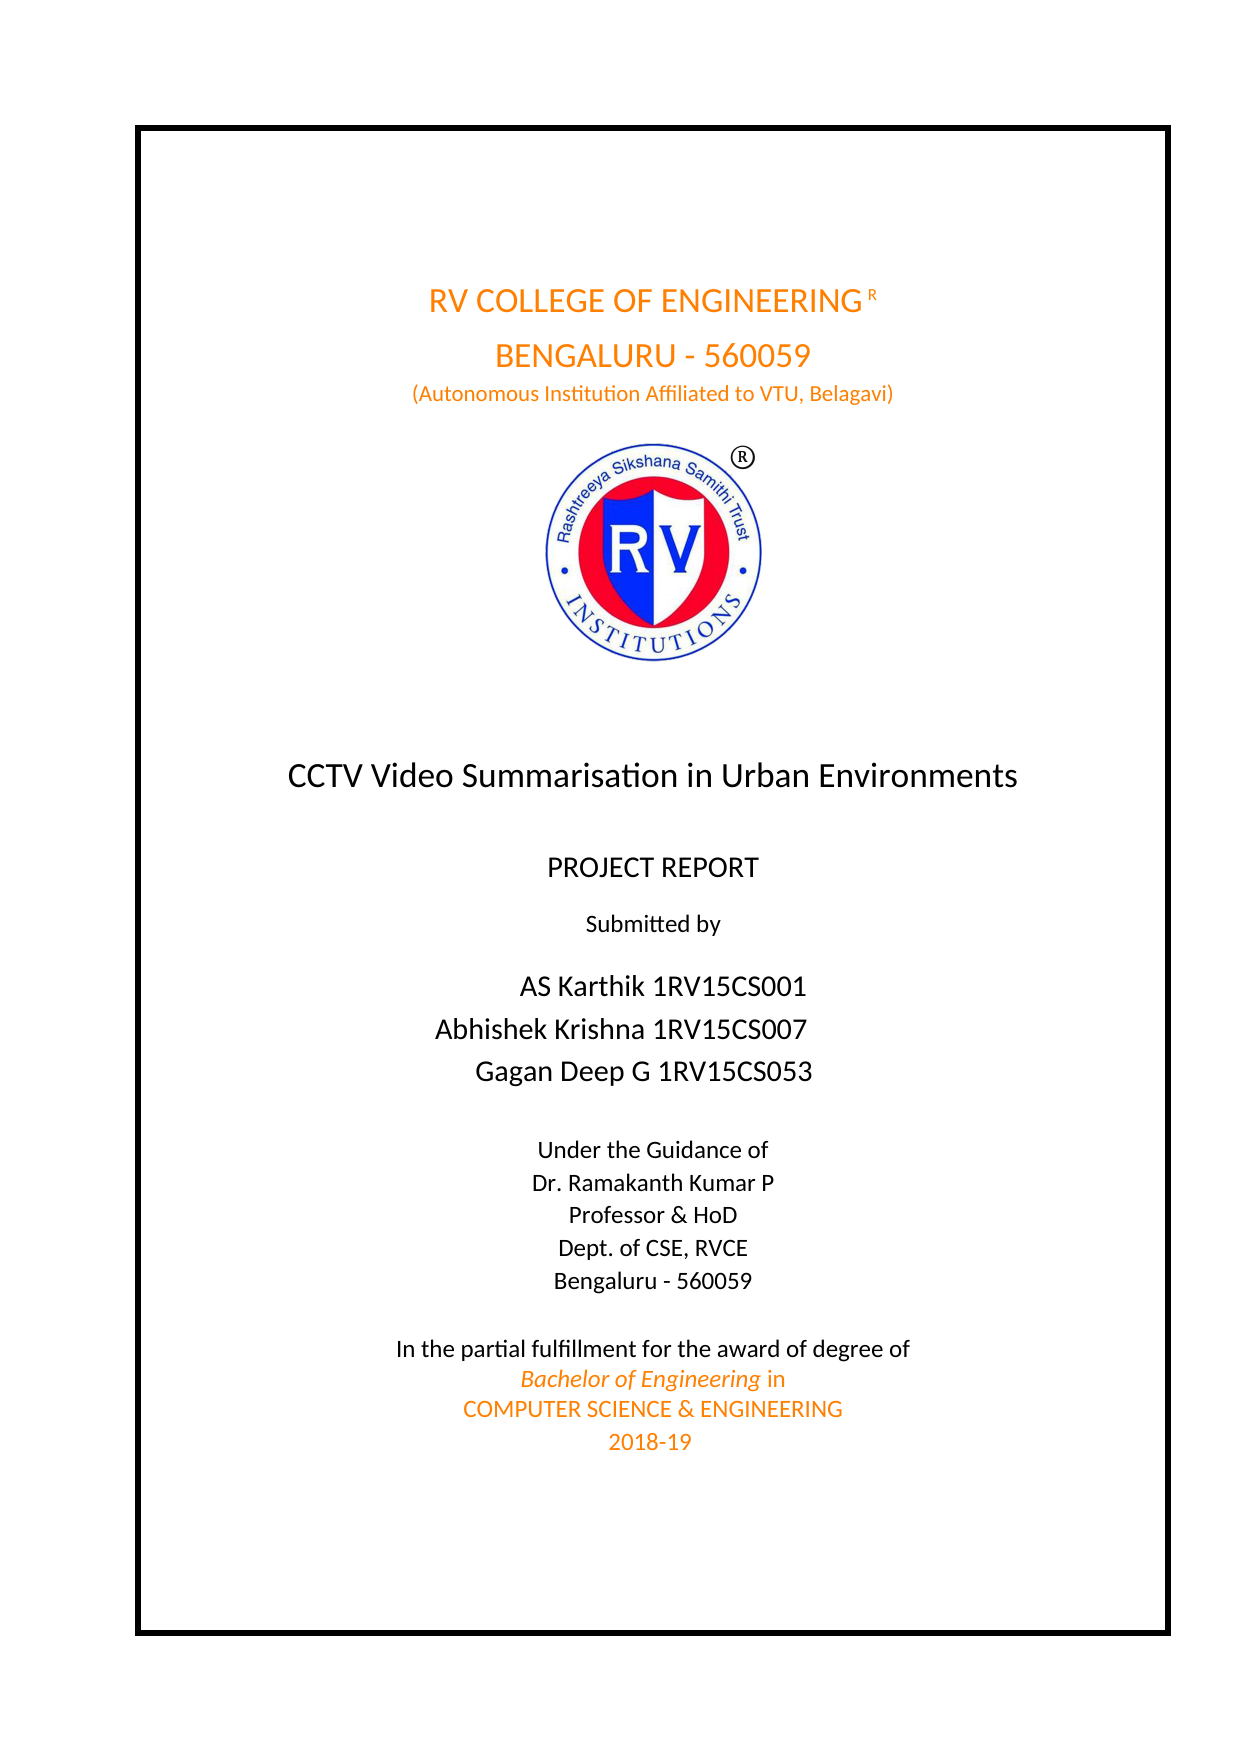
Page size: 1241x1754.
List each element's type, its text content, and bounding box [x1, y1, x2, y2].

table_header RV COLLEGE OF ENGINEERING R BENGALURU - 560059 (Autonomous Institution Affiliated to VTU, Belagavi) CCTV Video Summarisation in Urban Environments PROJECT REPORT Submitted by AS Karthik 1RV15CS001 Abhishek Krishna 1RV15CS007 Gagan Deep G 1RV15CS053 Under the Guidance of Dr. Ramakanth Kumar P Professor & HoD Dept. of CSE, RVCE Bengaluru - 560059 In the partial fulfillment for the award of degree of Bachelor of Engineering in COMPUTER SCIENCE & ENGINEERING 2018-19 [141, 131, 1165, 1629]
picture [539, 440, 767, 671]
